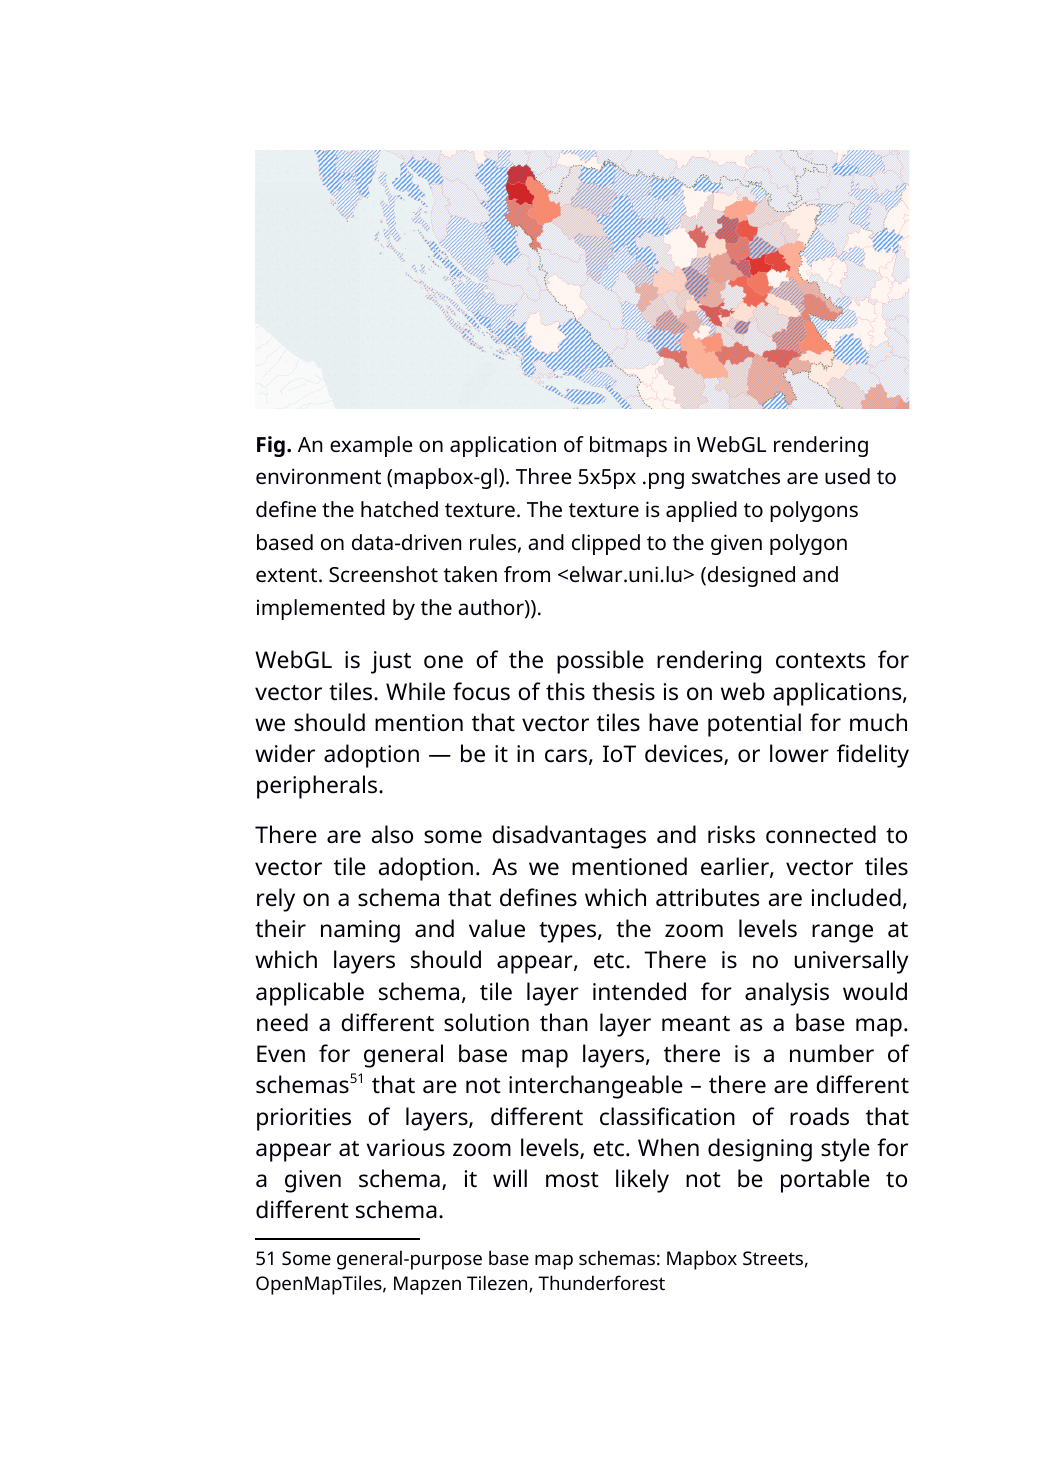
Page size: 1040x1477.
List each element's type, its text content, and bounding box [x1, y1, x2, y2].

picture [255, 150, 910, 409]
text Fig. An example on application of bitmaps in WebGL rendering environment (mapbox-gl). Three 5x5px .png swatches are used to define the hatched texture. The texture is applied to polygons based on data-driven rules, and clipped to the given polygon extent. Screenshot taken from <elwar.uni.lu> (designed and implemented by the author)). [255, 430, 910, 621]
text WebGL is just one of the possible rendering contexts for vector tiles. While focus of this thesis is on web applications, we should mention that vector tiles have potential for much wider adoption — be it in cars, IoT devices, or lower fidelity peripherals. [255, 644, 910, 801]
text There are also some disadvantages and risks connected to vector tile adoption. As we mentioned earlier, vector tiles rely on a schema that defines which attributes are included, their naming and value types, the zoom levels range at which layers should appear, etc. There is no universally applicable schema, tile layer intended for analysis would need a different solution than layer meant as a base map. Even for general base map layers, there is a number of schemas that are not interchangeable – there are different priorities of layers, different classification of roads that appear at various zoom levels, etc. When designing style for a given schema, it will most likely not be portable to different schema. [255, 819, 910, 1226]
